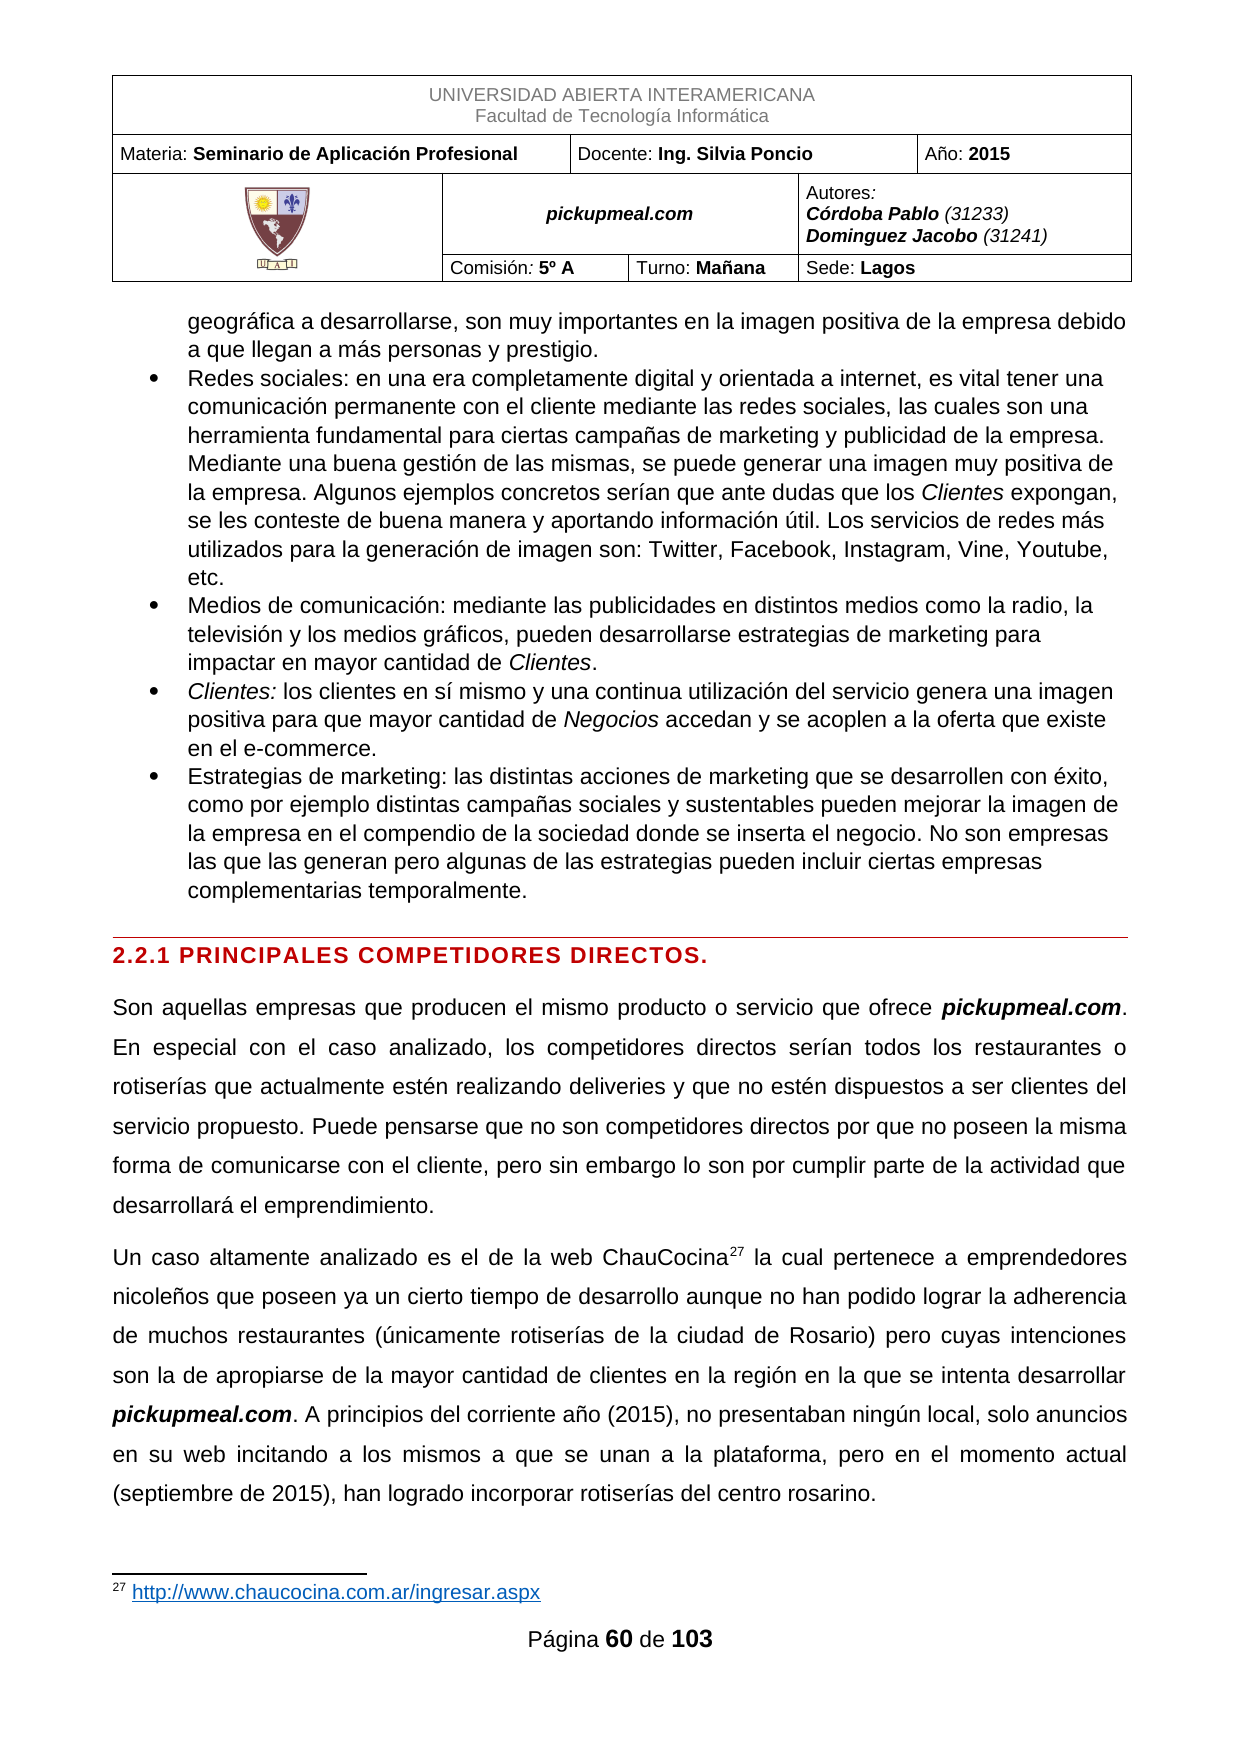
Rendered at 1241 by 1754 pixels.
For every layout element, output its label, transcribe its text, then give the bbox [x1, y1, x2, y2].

list Estrategias de marketing: las distintas acciones de marketing que se desarrollen con éxito, como por ejemplo distintas campañas sociales y sustentables pueden mejorar la imagen de la empresa en el compendio de la sociedad donde se inserta el negocio. No son empresas las que las generan pero algunas de las estrategias pueden incluir ciertas empresas complementarias temporalmente. [150, 763, 1128, 903]
list Redes sociales: en una era completamente digital y orientada a internet, es vital tener una comunicación permanente con el cliente mediante las redes sociales, las cuales son una herramienta fundamental para ciertas campañas de marketing y publicidad de la empresa. Mediante una buena gestión de las mismas, se puede generar una imagen muy positiva de la empresa. Algunos ejemplos concretos serían que ante dudas que los Clientes expongan, se les conteste de buena manera y aportando información útil. Los servicios de redes más utilizados para la generación de imagen son: Twitter, Facebook, Instagram, Vine, Youtube, etc. [150, 365, 1128, 590]
text Un caso altamente analizado es el de la web ChauCocina la cual pertenece a emprendedores nicoleños que poseen ya un cierto tiempo de desarrollo aunque no han podido lograr la adherencia de muchos restaurantes (únicamente rotiserías de la ciudad de Rosario) pero cuyas intenciones son la de apropiarse de la mayor cantidad de clientes en la región en la que se intenta desarrollar pickupmeal.com. A principios del corriente año (2015), no presentaban ningún local, solo anuncios en su web incitando a los mismos a que se unan a la plataforma, pero en el momento actual (septiembre de 2015), han logrado incorporar rotiserías del centro rosarino. [112, 1243, 1128, 1507]
list Medios de comunicación: mediante las publicidades en distintos medios como la radio, la televisión y los medios gráficos, pueden desarrollarse estrategias de marketing para impactar en mayor cantidad de Clientes. [150, 592, 1128, 676]
subtitle 2.2.1 Principales Competidores Directos. [112, 938, 1128, 968]
text Son aquellas empresas que producen el mismo producto o servicio que ofrece pickupmeal.com. En especial con el caso analizado, los competidores directos serían todos los restaurantes o rotiserías que actualmente estén realizando deliveries y que no estén dispuestos a ser clientes del servicio propuesto. Puede pensarse que no son competidores directos por que no poseen la misma forma de comunicarse con el cliente, pero sin embargo lo son por cumplir parte de la actividad que desarrollará el emprendimiento. [112, 994, 1128, 1218]
picture [230, 182, 325, 273]
list Clientes: los clientes en sí mismo y una continua utilización del servicio genera una imagen positiva para que mayor cantidad de Negocios accedan y se acoplen a la oferta que existe en el e-commerce. [150, 678, 1128, 761]
